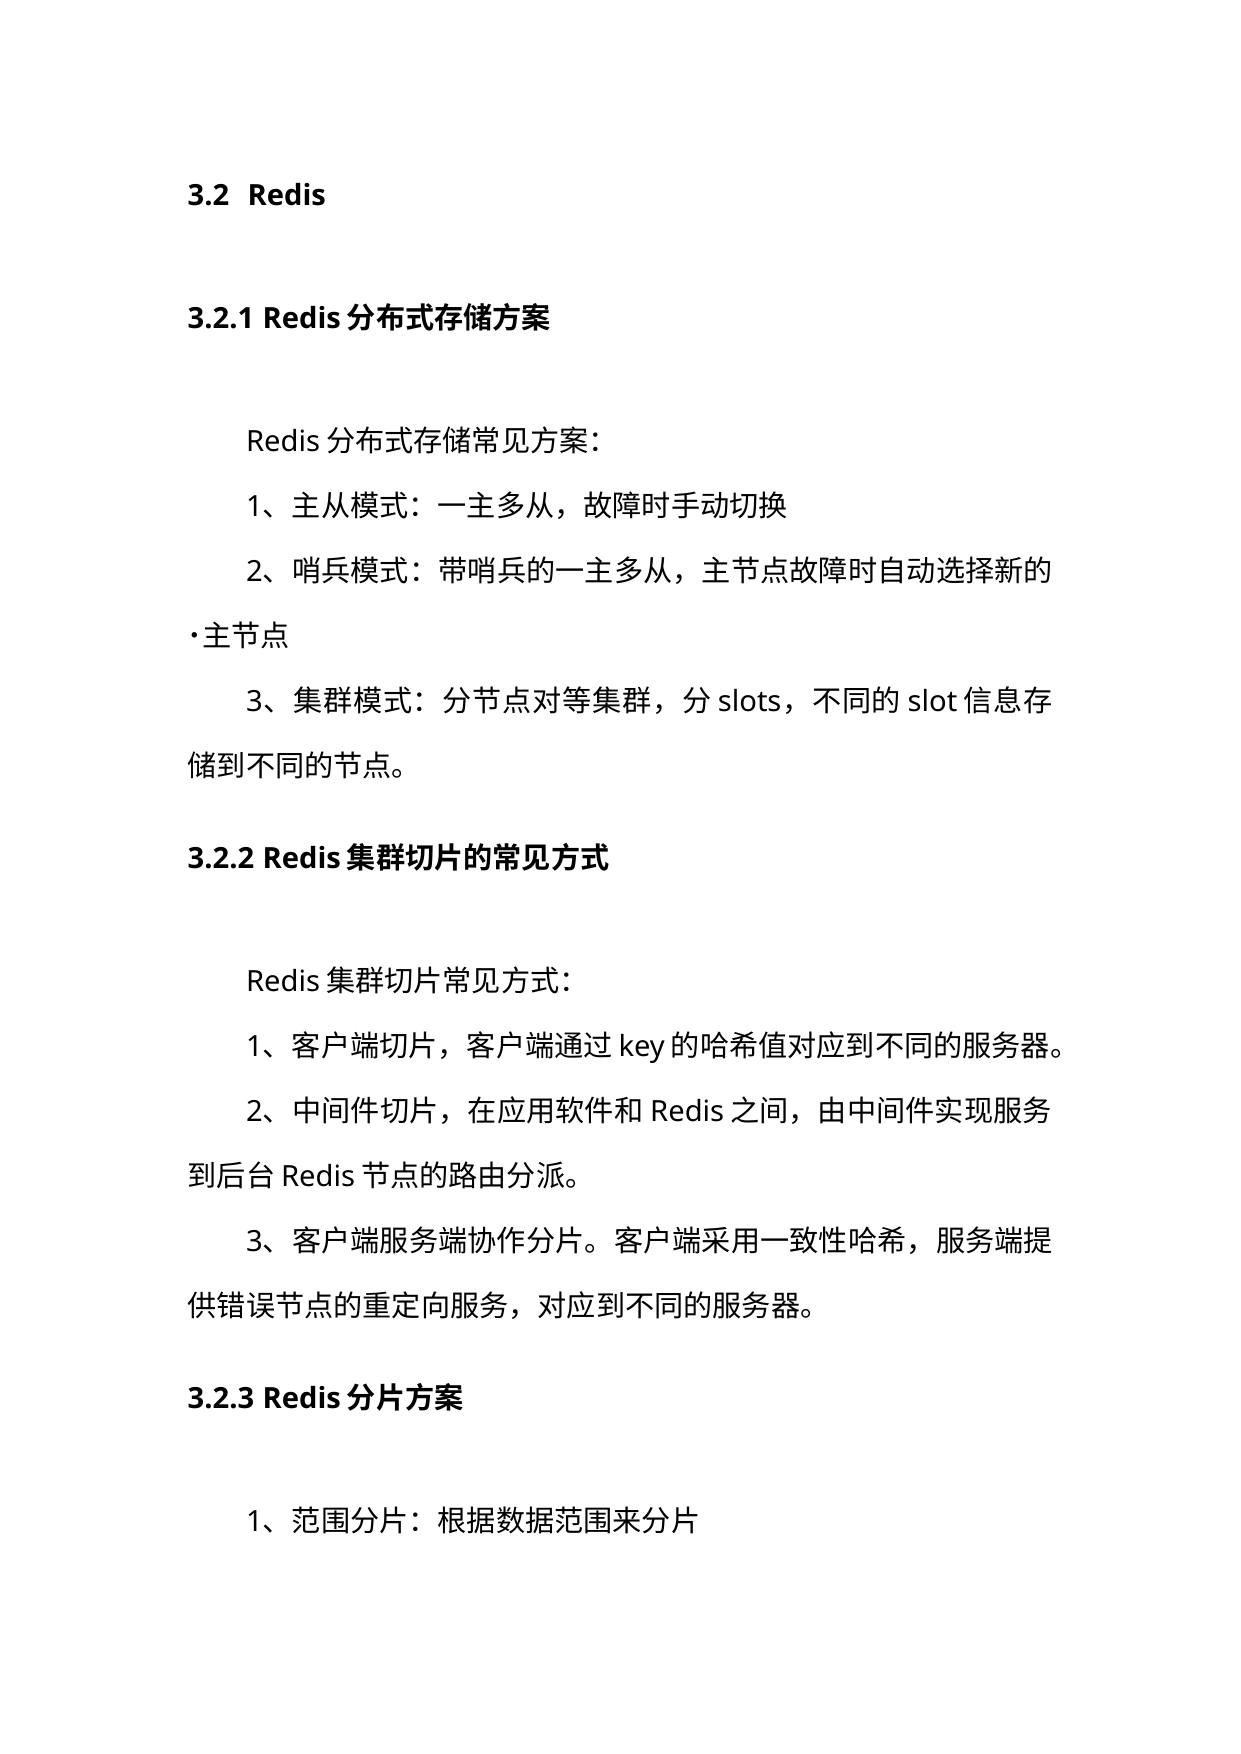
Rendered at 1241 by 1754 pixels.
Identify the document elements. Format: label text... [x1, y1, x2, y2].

subtitle Redis分片方案 [187, 1363, 1053, 1428]
text 2、哨兵模式：带哨兵的一主多从，主节点故障时自动选择新的˙主节点 [187, 536, 1053, 666]
text Redis分布式存储常见方案： [187, 406, 1053, 471]
text 1、范围分片：根据数据范围来分片 [187, 1486, 1053, 1551]
text Redis集群切片常见方式： [187, 946, 1053, 1011]
subtitle Redis [187, 162, 1053, 227]
subtitle Redis集群切片的常见方式 [187, 823, 1053, 888]
text 3、集群模式：分节点对等集群，分slots，不同的slot信息存储到不同的节点。 [187, 666, 1053, 796]
subtitle Redis分布式存储方案 [187, 283, 1053, 348]
text 1、主从模式：一主多从，故障时手动切换 [187, 471, 1053, 536]
text 1、客户端切片，客户端通过key的哈希值对应到不同的服务器。 [187, 1011, 1053, 1076]
text 3、客户端服务端协作分片。客户端采用一致性哈希，服务端提供错误节点的重定向服务，对应到不同的服务器。 [187, 1206, 1053, 1336]
text 2、中间件切片，在应用软件和Redis之间，由中间件实现服务到后台Redis节点的路由分派。 [187, 1076, 1053, 1206]
